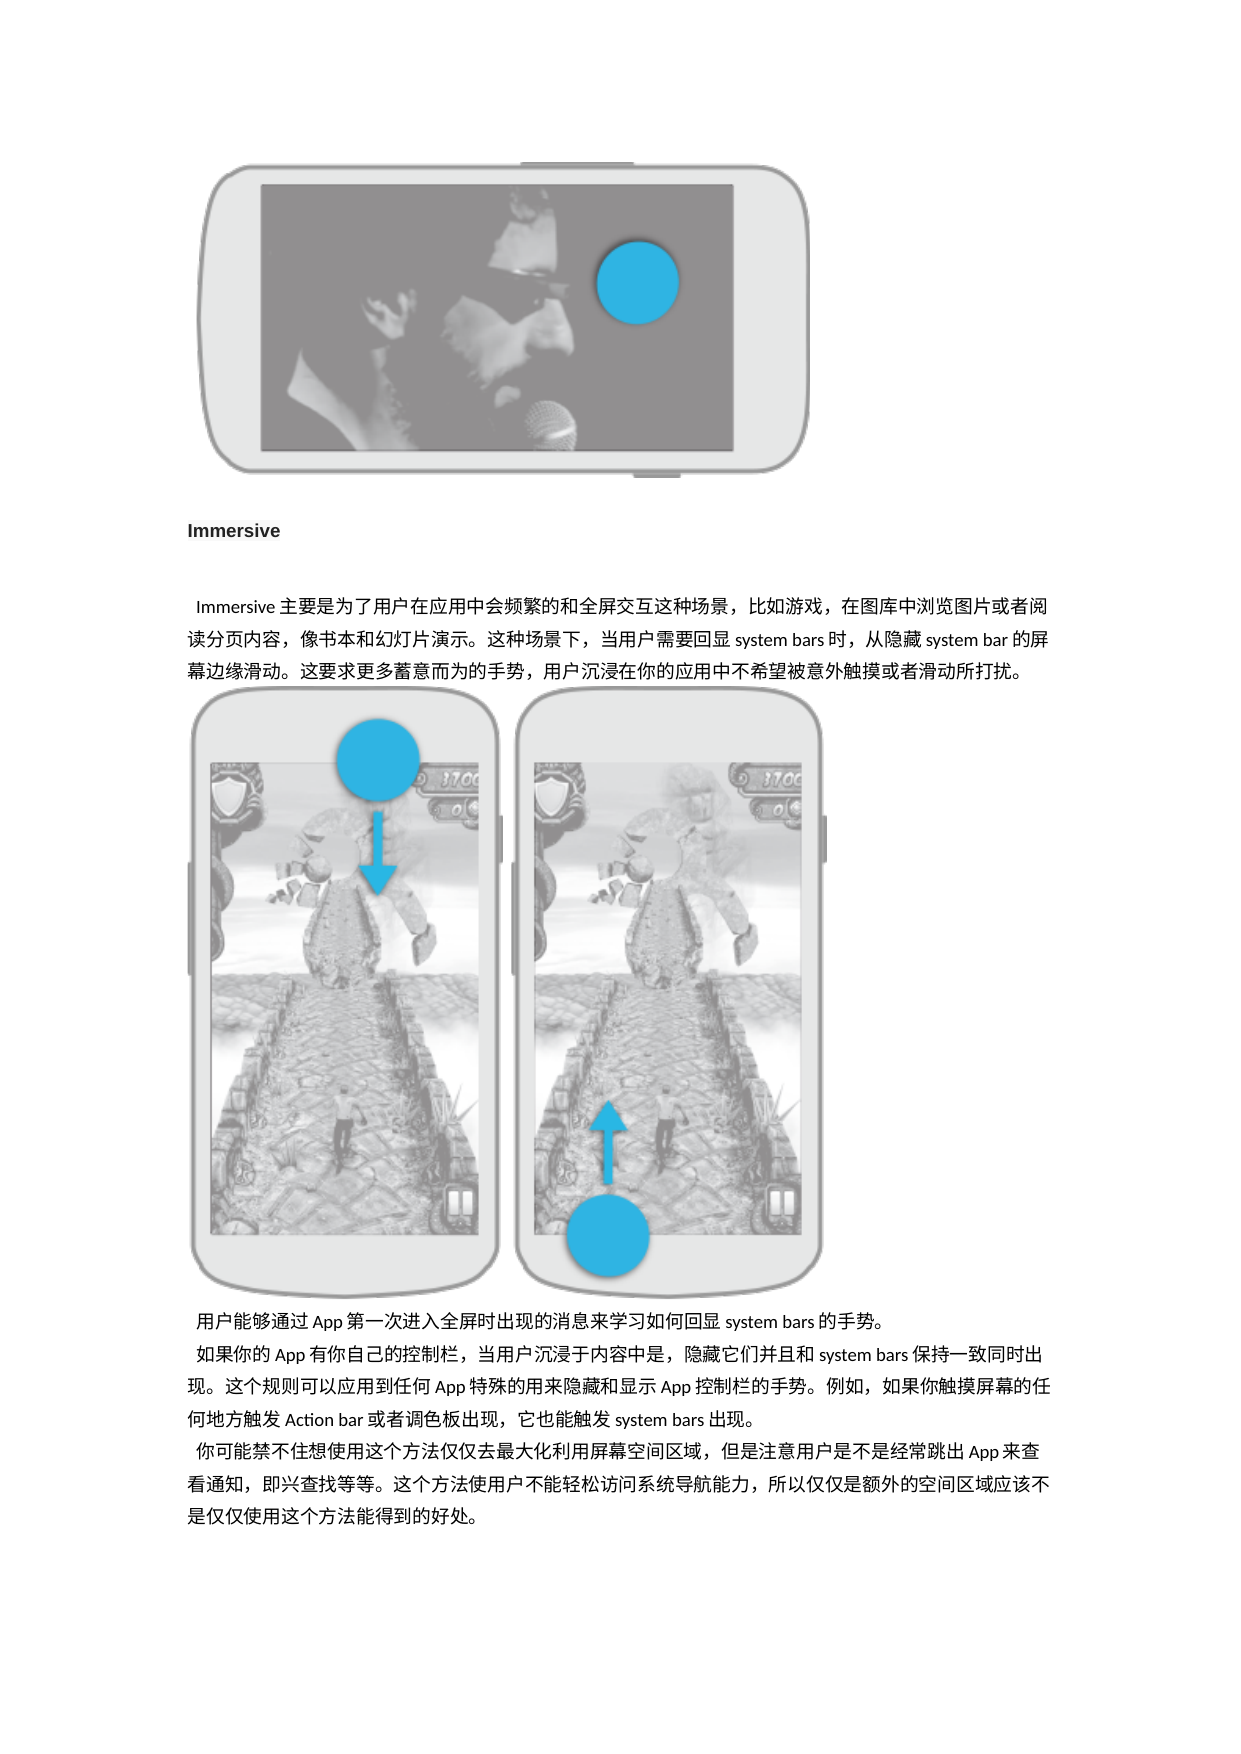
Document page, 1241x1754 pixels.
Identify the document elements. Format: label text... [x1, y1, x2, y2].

text Immersive主要是为了用户在应用中会频繁的和全屏交互这种场景，比如游戏，在图库中浏览图片或者阅读分页内容，像书本和幻灯片演示。这种场景下，当用户需要回显system bars时，从隐藏system bar的屏幕边缘滑动。这要求更多蓄意而为的手势，用户沉浸在你的应用中不希望被意外触摸或者滑动所打扰。 [187, 589, 1053, 687]
text 用户能够通过App第一次进入全屏时出现的消息来学习如何回显system bars的手势。 [187, 1304, 1053, 1337]
picture [196, 162, 810, 478]
subtitle Immersive [187, 514, 1053, 547]
text 你可能禁不住想使用这个方法仅仅去最大化利用屏幕空间区域，但是注意用户是不是经常跳出App来查看通知，即兴查找等等。这个方法使用户不能轻松访问系统导航能力，所以仅仅是额外的空间区域应该不是仅仅使用这个方法能得到的好处。 [187, 1434, 1053, 1532]
text 如果你的App有你自己的控制栏，当用户沉浸于内容中是，隐藏它们并且和system bars保持一致同时出现。这个规则可以应用到任何App特殊的用来隐藏和显示App控制栏的手势。例如，如果你触摸屏幕的任何地方触发Action bar或者调色板出现，它也能触发system bars出现。 [187, 1337, 1053, 1434]
picture [187, 686, 503, 1301]
picture [511, 686, 827, 1301]
